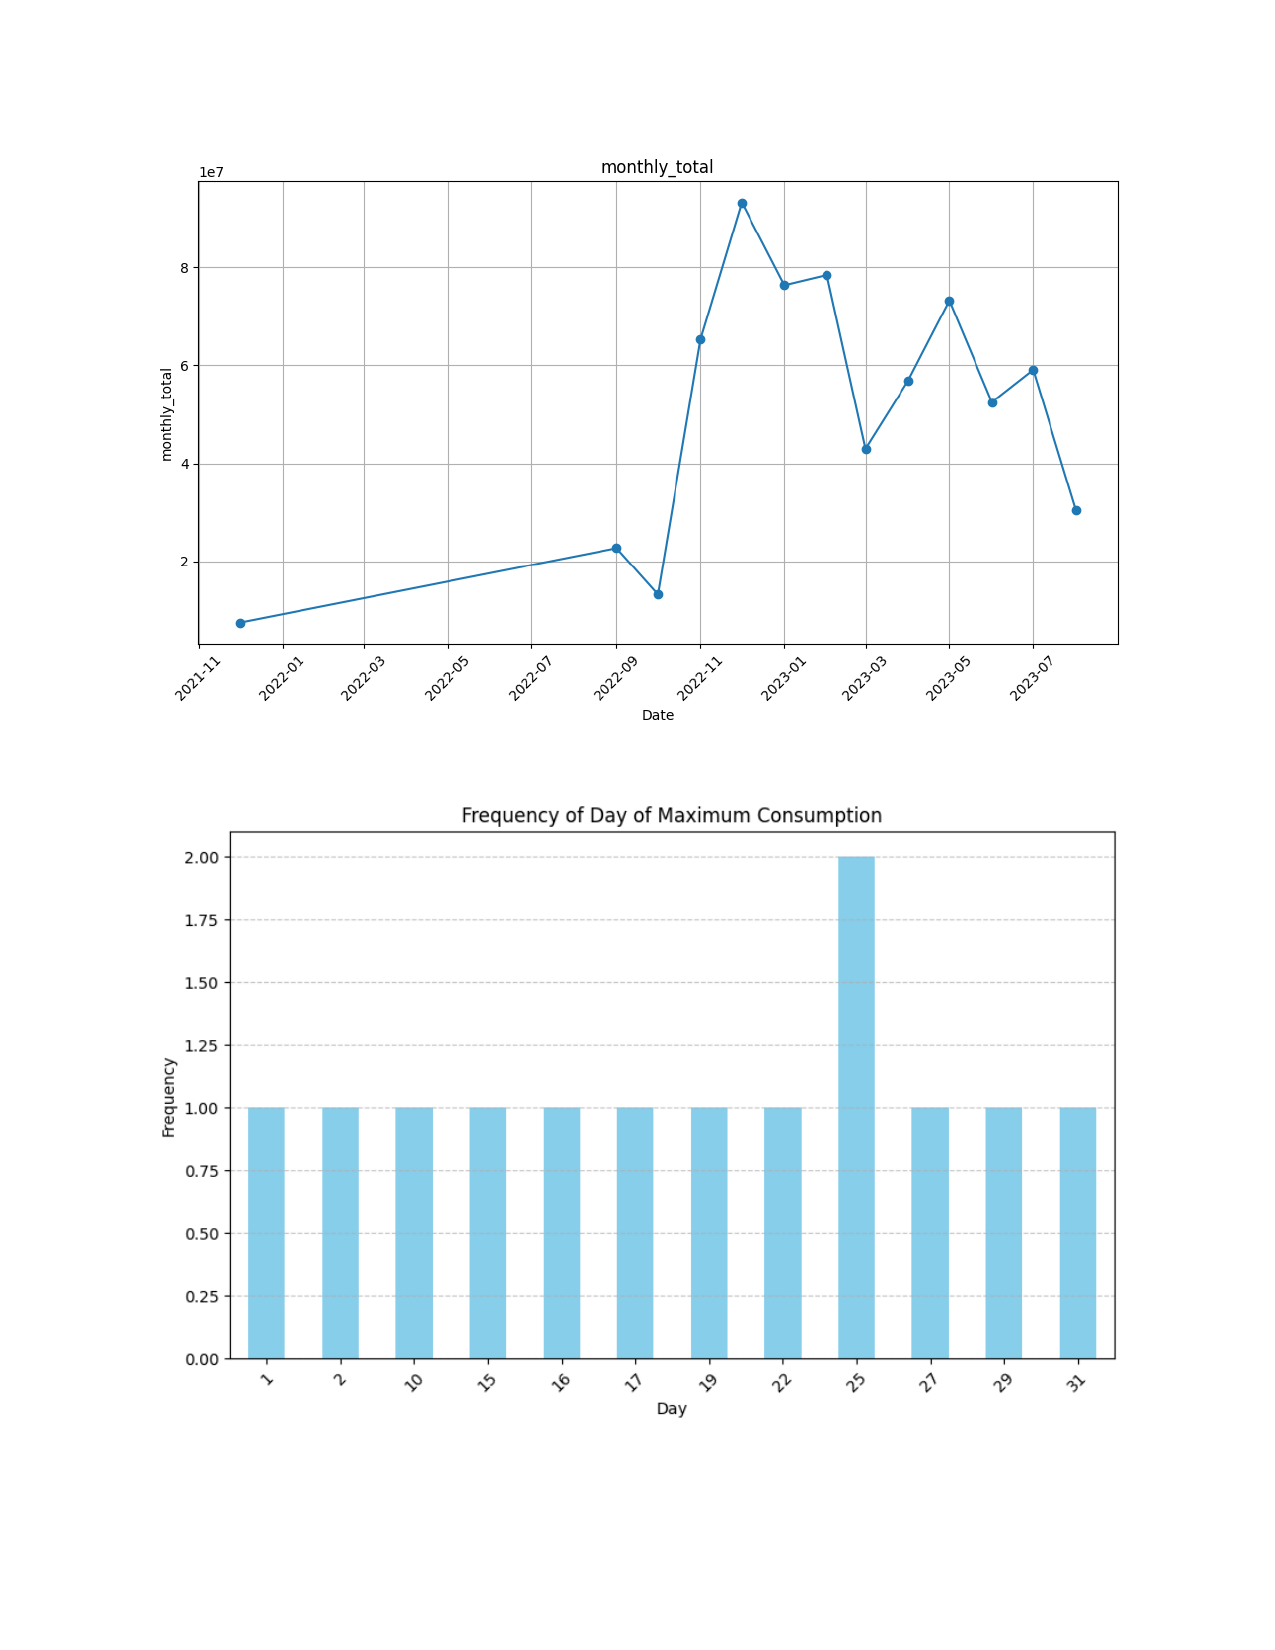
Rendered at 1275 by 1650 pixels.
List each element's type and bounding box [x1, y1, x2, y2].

picture [150, 795, 1125, 1429]
picture [150, 150, 1125, 732]
